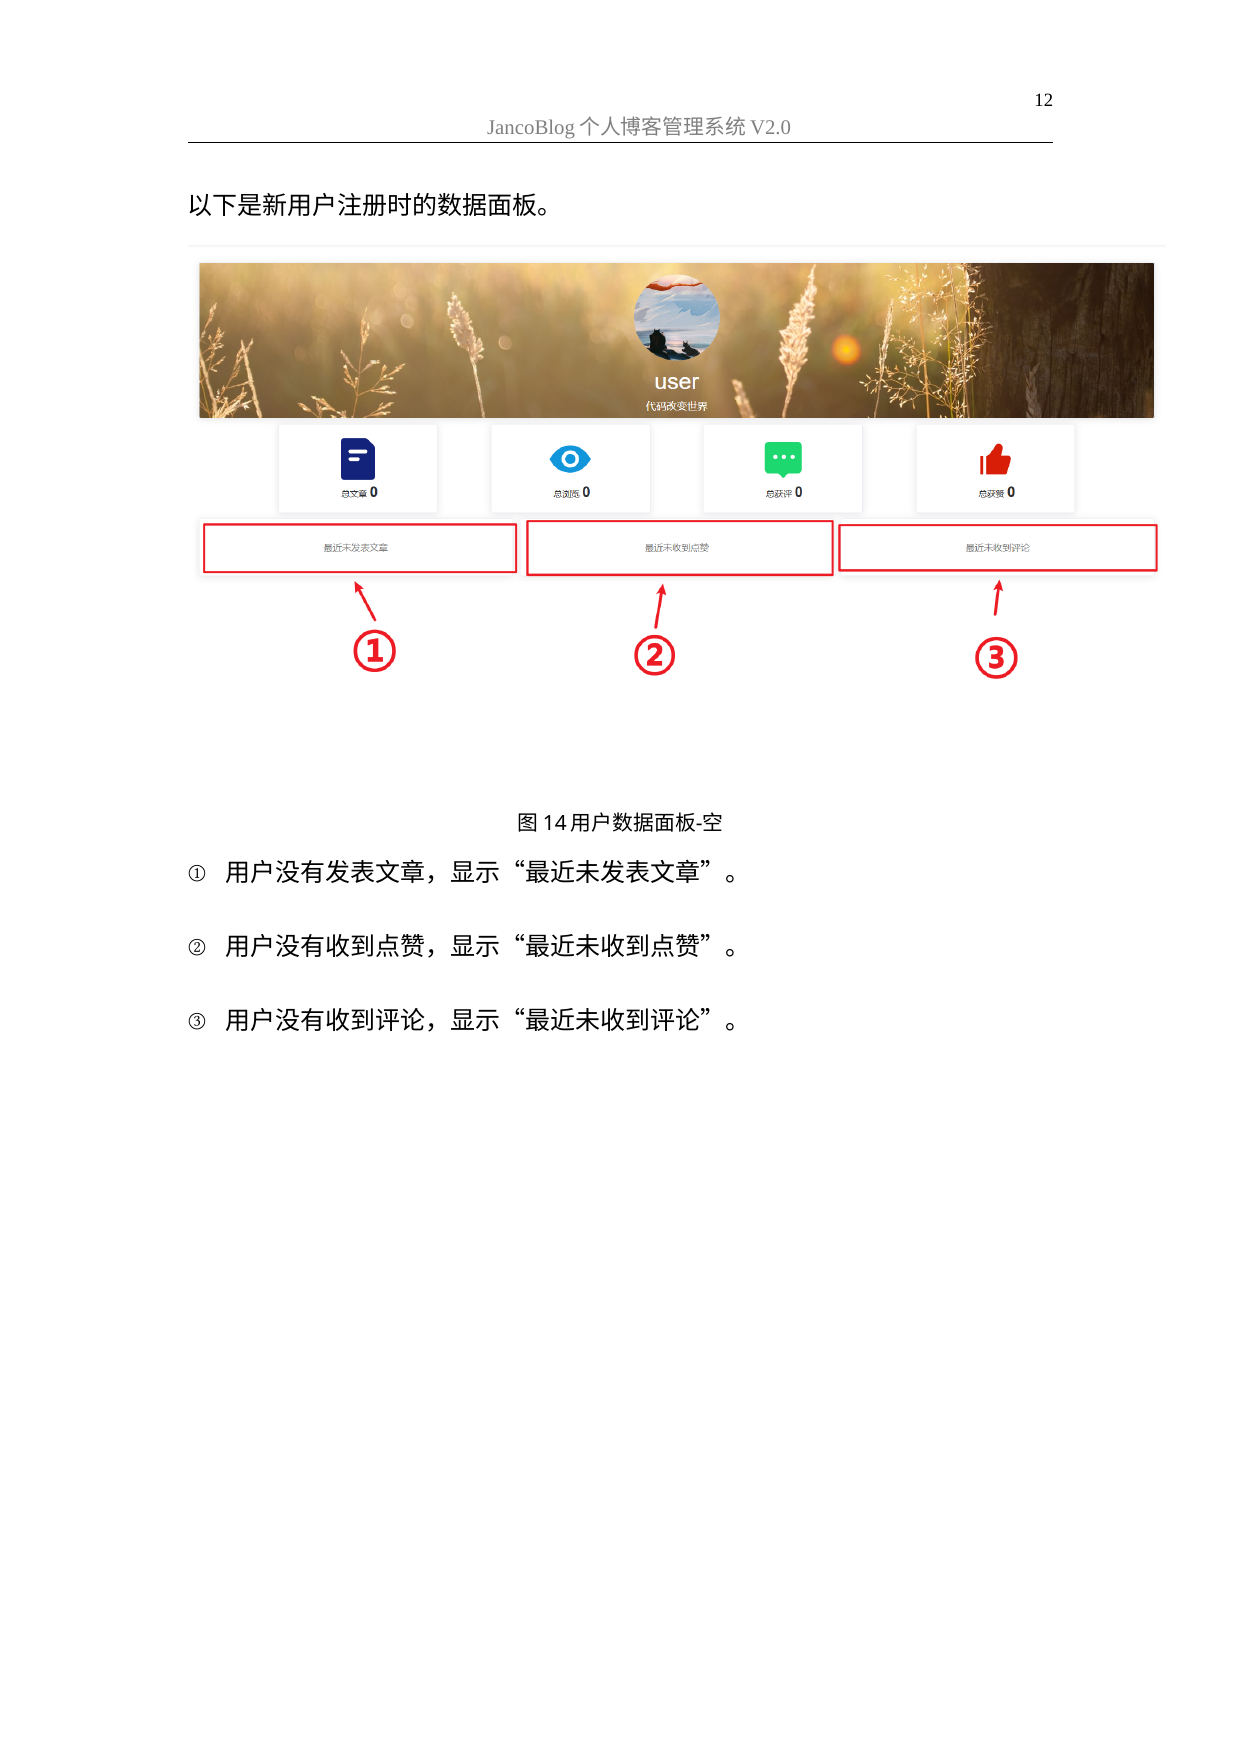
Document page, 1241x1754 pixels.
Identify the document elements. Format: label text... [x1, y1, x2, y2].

text 以下是新用户注册时的数据面板。 [187, 171, 1053, 236]
text 图 14用户数据面板-空 [187, 805, 1053, 838]
picture [187, 245, 1166, 782]
list 用户没有收到评论，显示“最近未收到评论”。 [187, 986, 1053, 1051]
list 用户没有发表文章，显示“最近未发表文章”。 [187, 838, 1053, 903]
list 用户没有收到点赞，显示“最近未收到点赞”。 [187, 912, 1053, 977]
